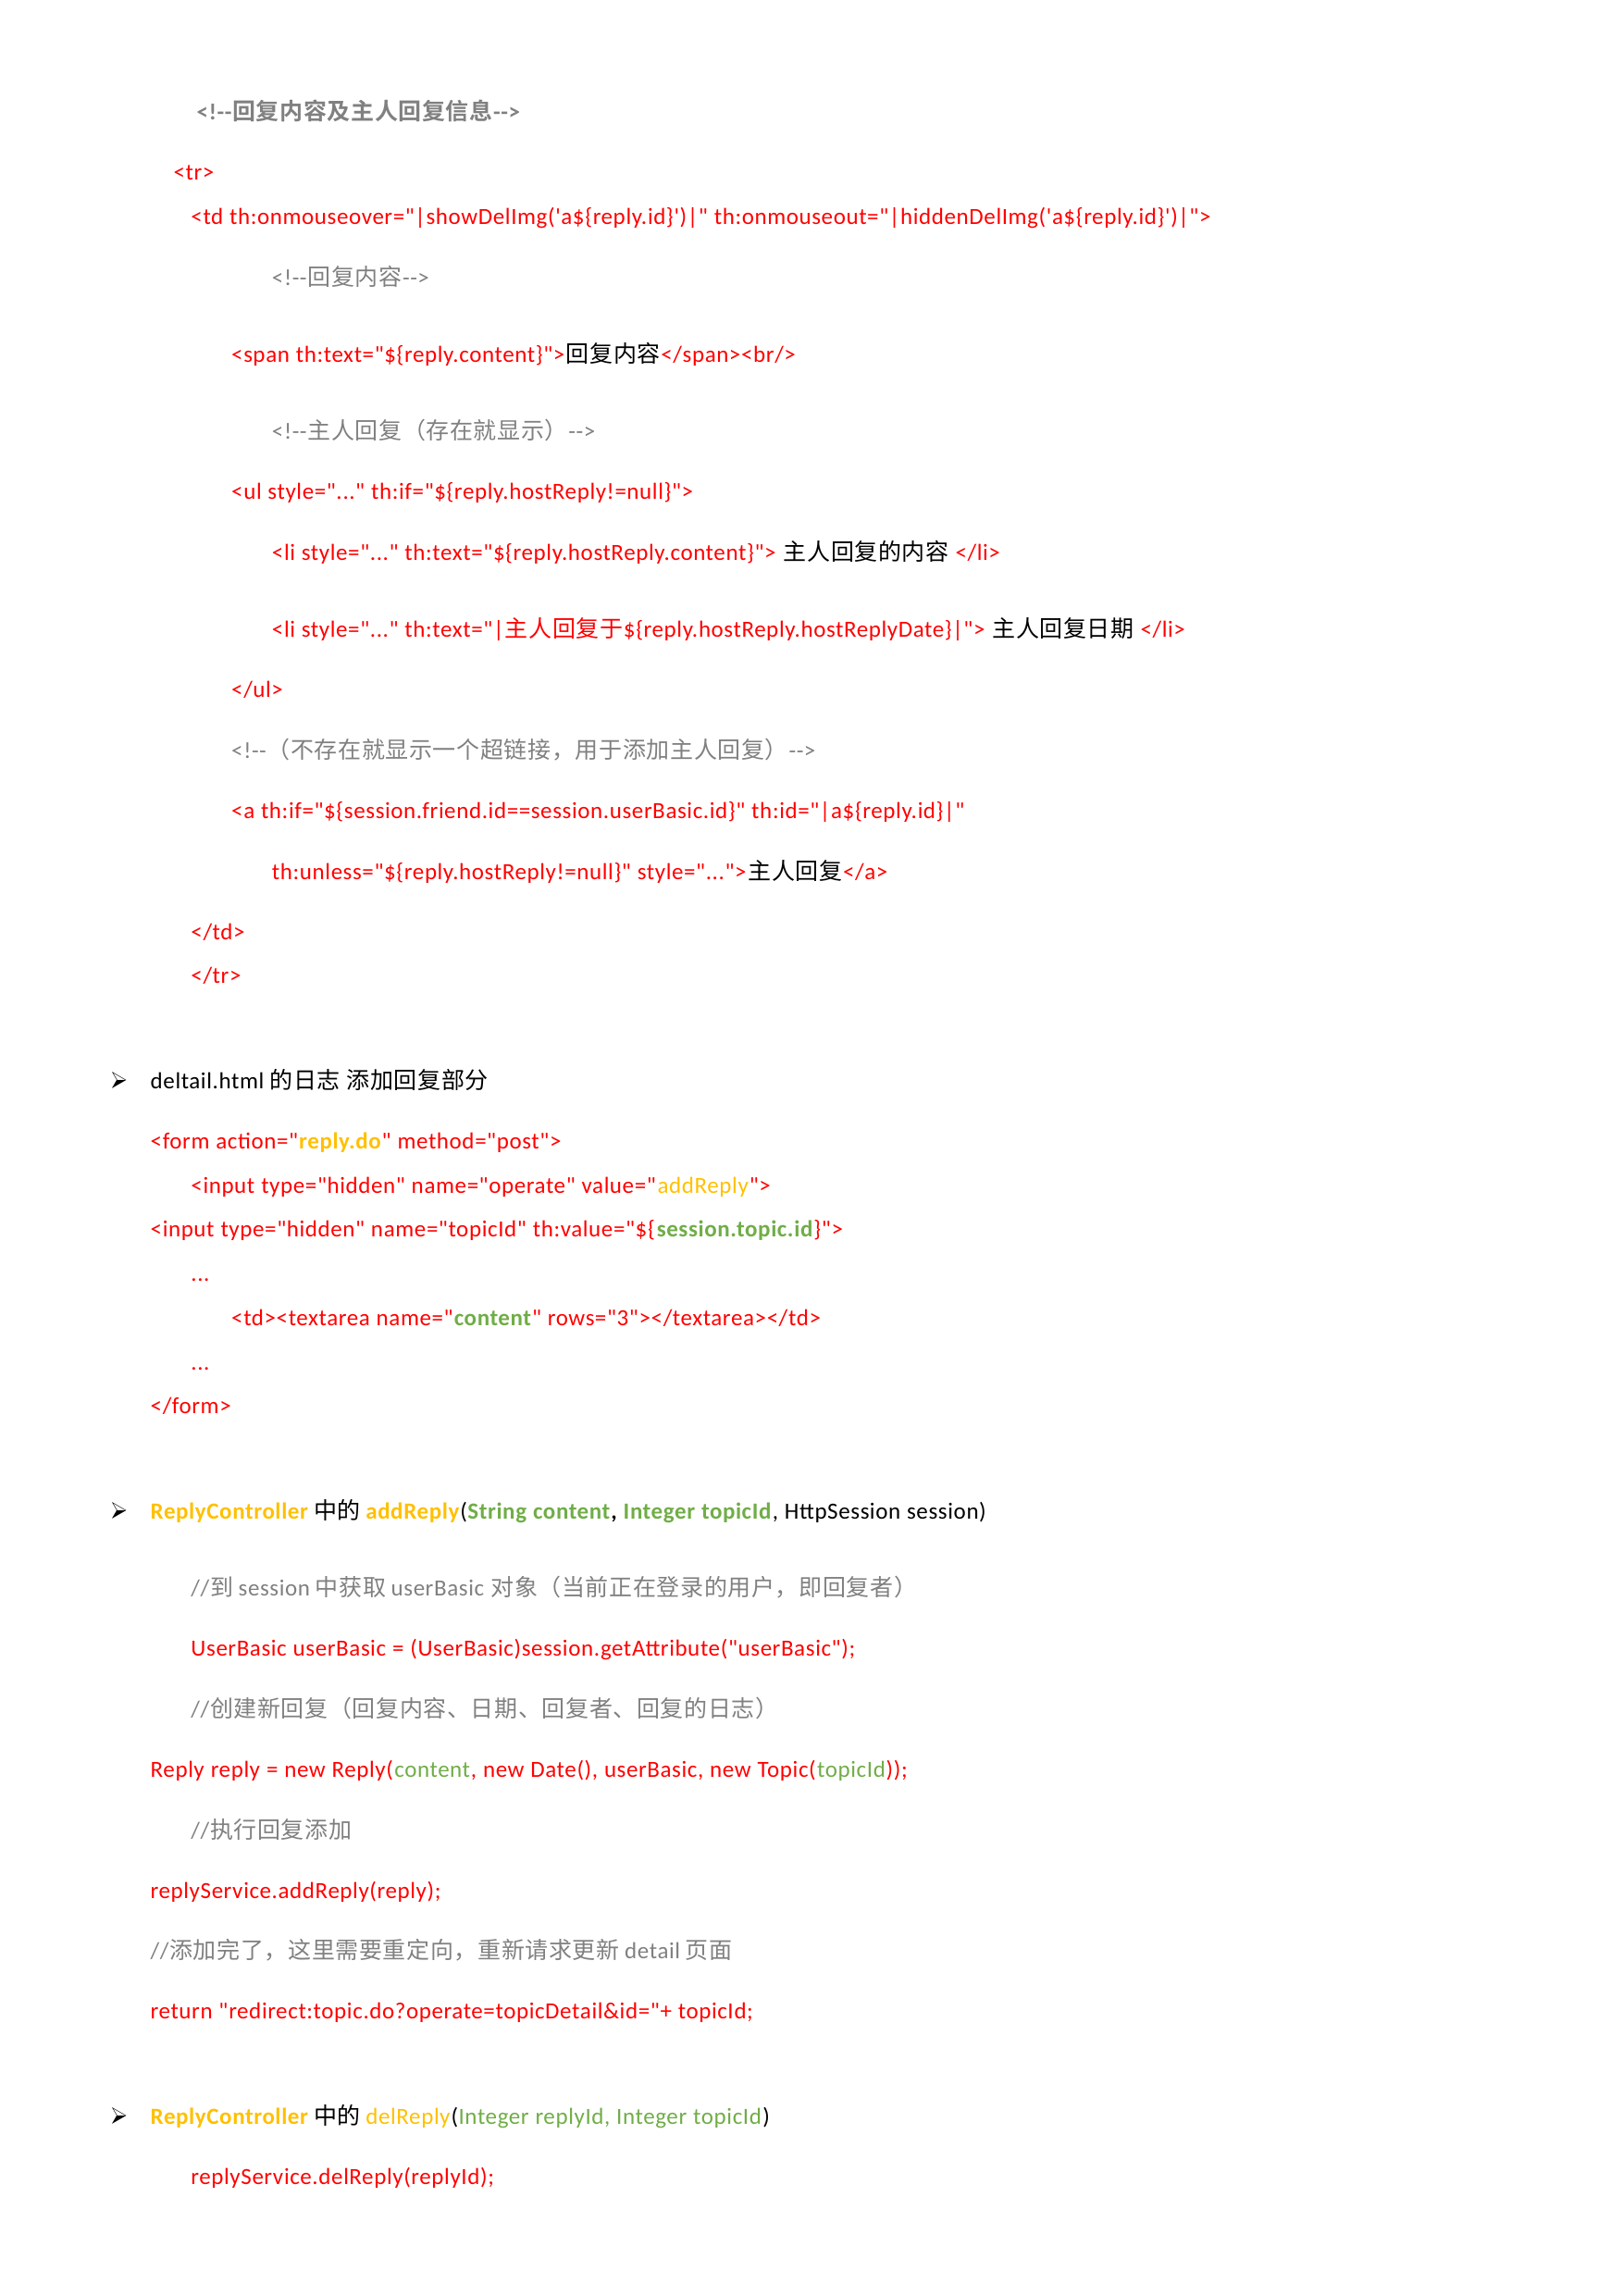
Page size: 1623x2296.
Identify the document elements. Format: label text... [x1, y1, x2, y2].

list <!--（不存在就显示一个超链接，用于添加主人回复）--> [110, 718, 1554, 778]
list </tr> [110, 961, 1554, 990]
list //添加完了，这里需要重定向，重新请求更新detail页面 [110, 1918, 1554, 1979]
list UserBasic userBasic = (UserBasic)session.getAttribute("userBasic"); [150, 1632, 1554, 1663]
list deltail.html的日志 添加回复部分 [110, 1049, 1554, 1109]
list </td> [110, 916, 1554, 946]
list </form> [110, 1390, 1554, 1421]
list <!--主人回复（存在就显示）--> [110, 399, 1554, 459]
list <li style="..." th:text="|主人回复于${reply.hostReply.hostReplyDate}|"> 主人回复日期 </li> [110, 597, 1554, 657]
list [110, 1996, 1554, 2026]
list <input type="hidden" name="operate" value="addReply"> [110, 1170, 1554, 1199]
list ReplyController中的addReply(String content, Integer topicId, HttpSession session) [110, 1479, 1554, 1539]
list <td th:onmouseover="|showDelImg('a${reply.id}')|" th:onmouseout="|hiddenDelImg('a${reply.id}')|"> [110, 201, 1554, 231]
list ReplyController中的delReply(Integer replyId, Integer topicId) [110, 2084, 1554, 2144]
list <li style="..." th:text="${reply.hostReply.content}"> 主人回复的内容 </li> [110, 520, 1554, 580]
list replyService.addReply(reply); [110, 1875, 1554, 1905]
list //到session中获取userBasic 对象（当前正在登录的用户，即回复者） [150, 1556, 1554, 1616]
list replyService.delReply(replyId); [150, 2161, 1554, 2191]
list <a th:if="${session.friend.id==session.userBasic.id}" th:id="|a${reply.id}|" [110, 795, 1554, 825]
list <tr> [110, 156, 1554, 187]
list Reply reply = new Reply(content, new Date(), userBasic, new Topic(topicId)); [110, 1754, 1554, 1783]
list th:unless="${reply.hostReply!=null}" style="...">主人回复</a> [110, 839, 1554, 900]
list ... [150, 1258, 1554, 1288]
list </ul> [110, 674, 1554, 704]
list //创建新回复（回复内容、日期、回复者、回复的日志） [150, 1677, 1554, 1737]
list <td><textarea name="content" rows="3"></textarea></td> [191, 1302, 1554, 1332]
list <span th:text="${reply.content}">回复内容</span><br/> [110, 322, 1554, 382]
list <ul style="..." th:if="${reply.hostReply!=null}"> [110, 476, 1554, 506]
list <input type="hidden" name="topicId" th:value="${session.topic.id}"> [110, 1214, 1554, 1244]
list <!--回复内容及主人回复信息--> [150, 80, 1554, 140]
list ... [150, 1347, 1554, 1376]
list //执行回复添加 [150, 1798, 1554, 1858]
list <form action="reply.do" method="post"> [110, 1125, 1554, 1156]
list <!--回复内容--> [110, 245, 1554, 305]
